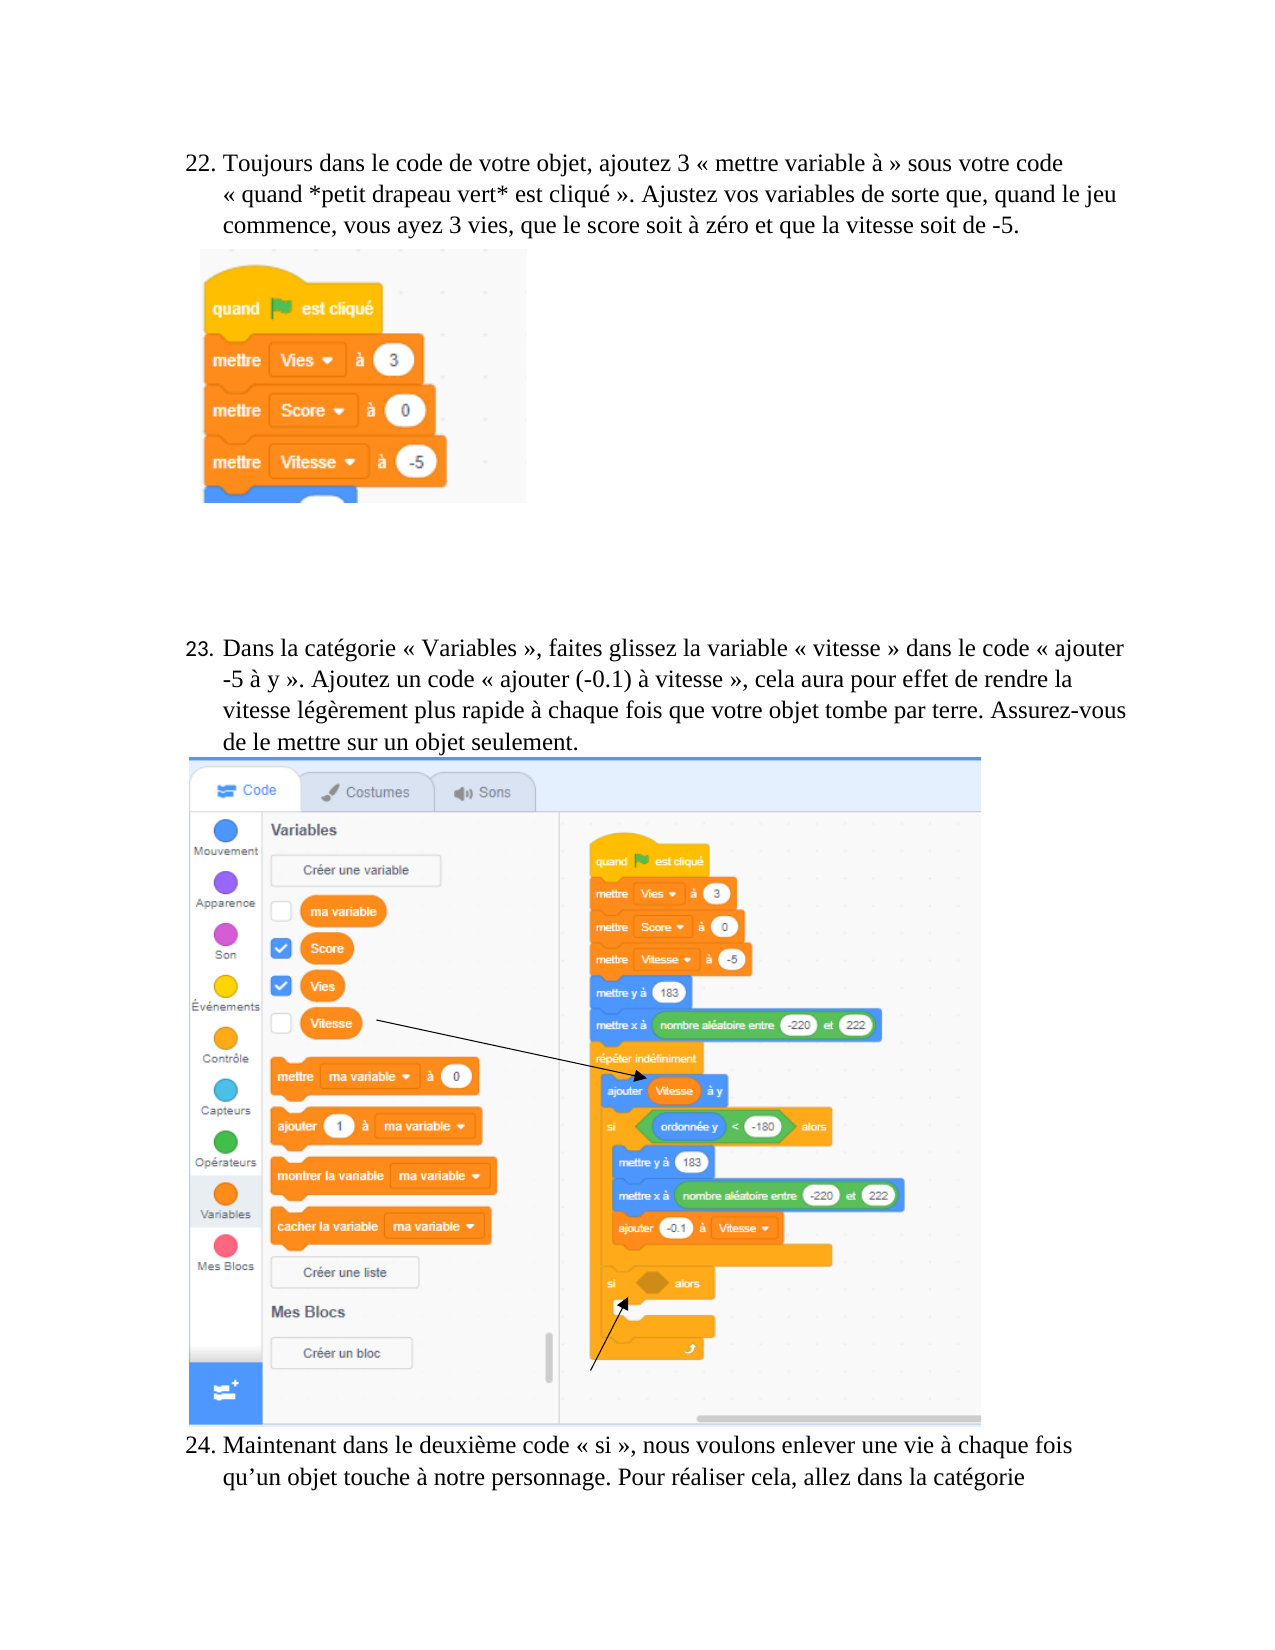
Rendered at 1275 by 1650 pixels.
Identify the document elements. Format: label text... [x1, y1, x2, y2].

picture [189, 757, 982, 1427]
list Toujours dans le code de votre objet, ajoutez 3 « mettre variable à » sous votre code « quand *petit drapeau vert* est cliqué ». Ajustez vos variables de sorte que, quand le jeu commence, vous ayez 3 vies, que le score soit à zéro et que la vitesse soit de -5. [185, 148, 1127, 238]
picture [200, 249, 527, 503]
list Dans la catégorie « Variables », faites glissez la variable « vitesse » dans le code « ajouter -5 à y ». Ajoutez un code « ajouter (-0.1) à vitesse », cela aura pour effet de rendre la vitesse légèrement plus rapide à chaque fois que votre objet tombe par terre. Assurez-vous de le mettre sur un objet seulement. [185, 633, 1127, 755]
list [185, 1431, 1127, 1490]
